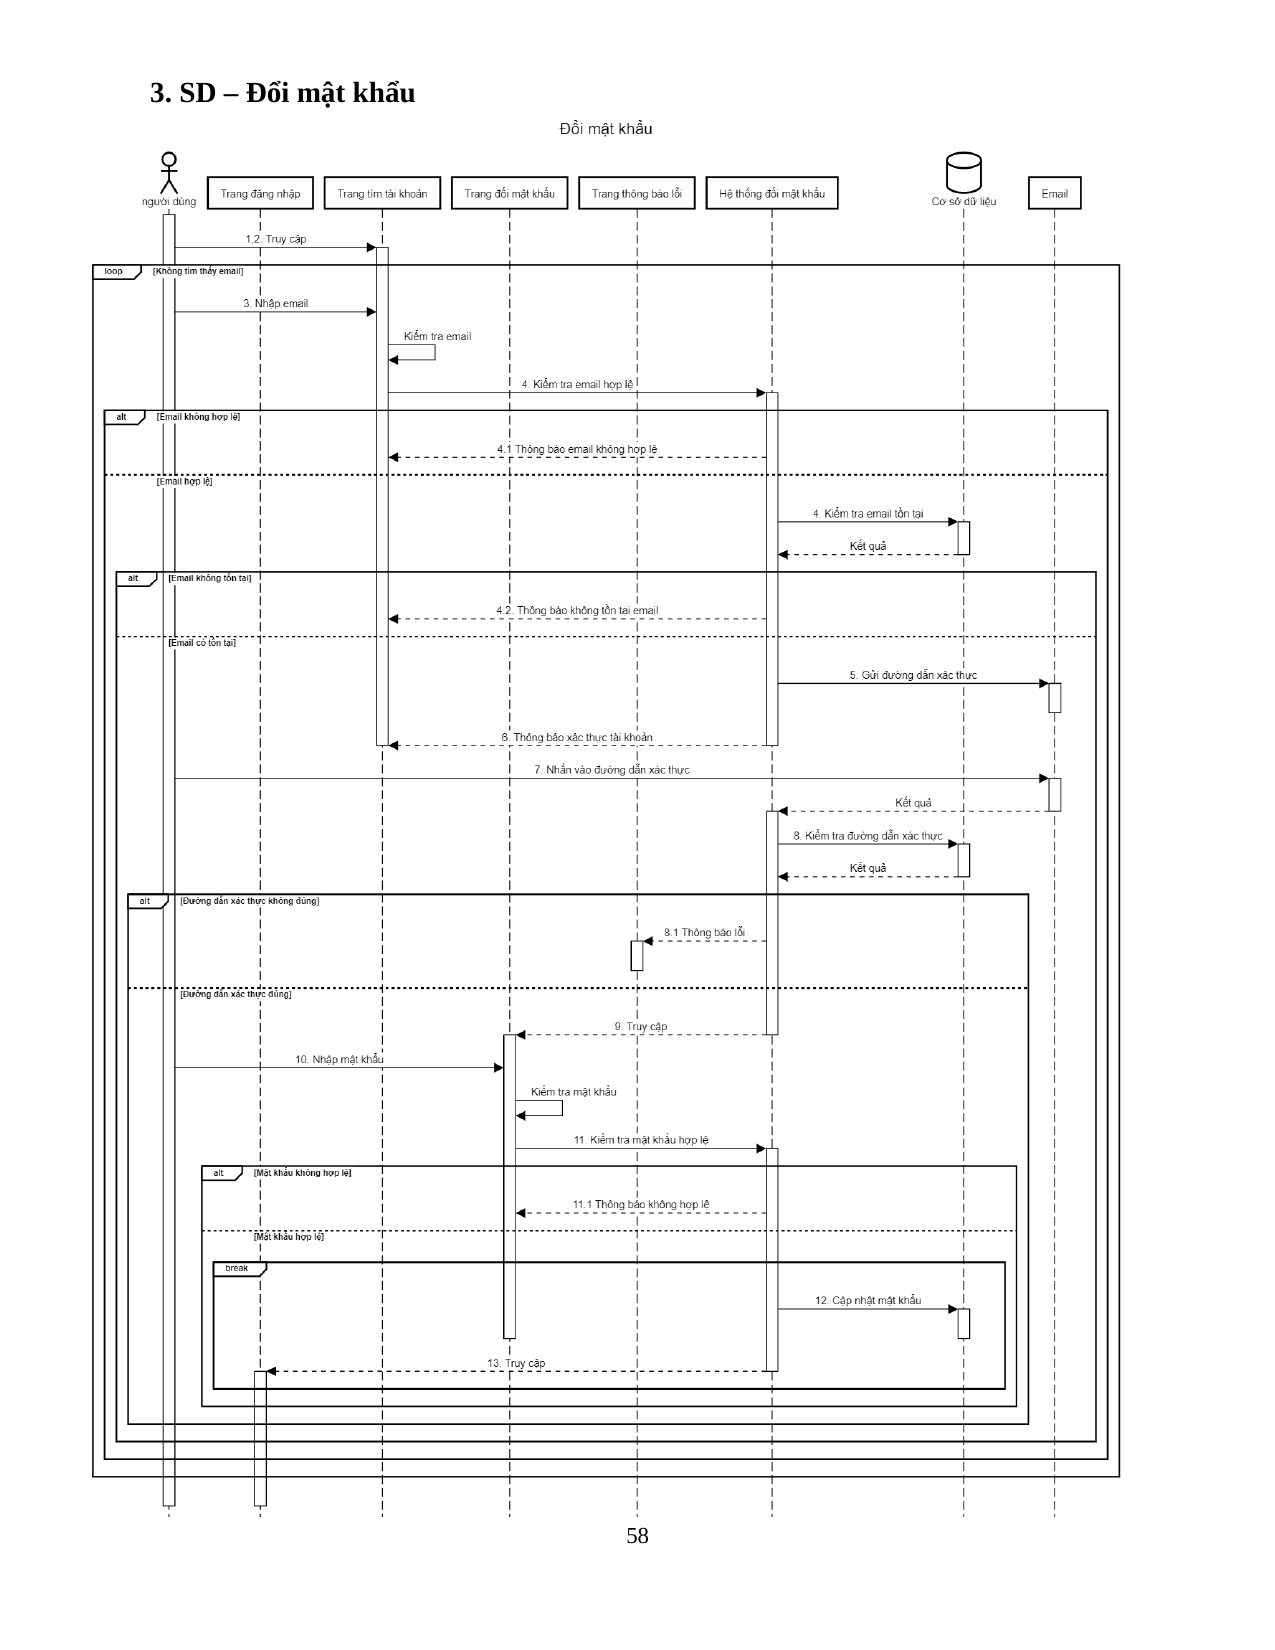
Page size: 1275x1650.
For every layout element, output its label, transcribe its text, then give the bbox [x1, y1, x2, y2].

subtitle 3. SD – Đổi mật khẩu [75, 75, 1200, 108]
picture [75, 116, 1136, 1517]
